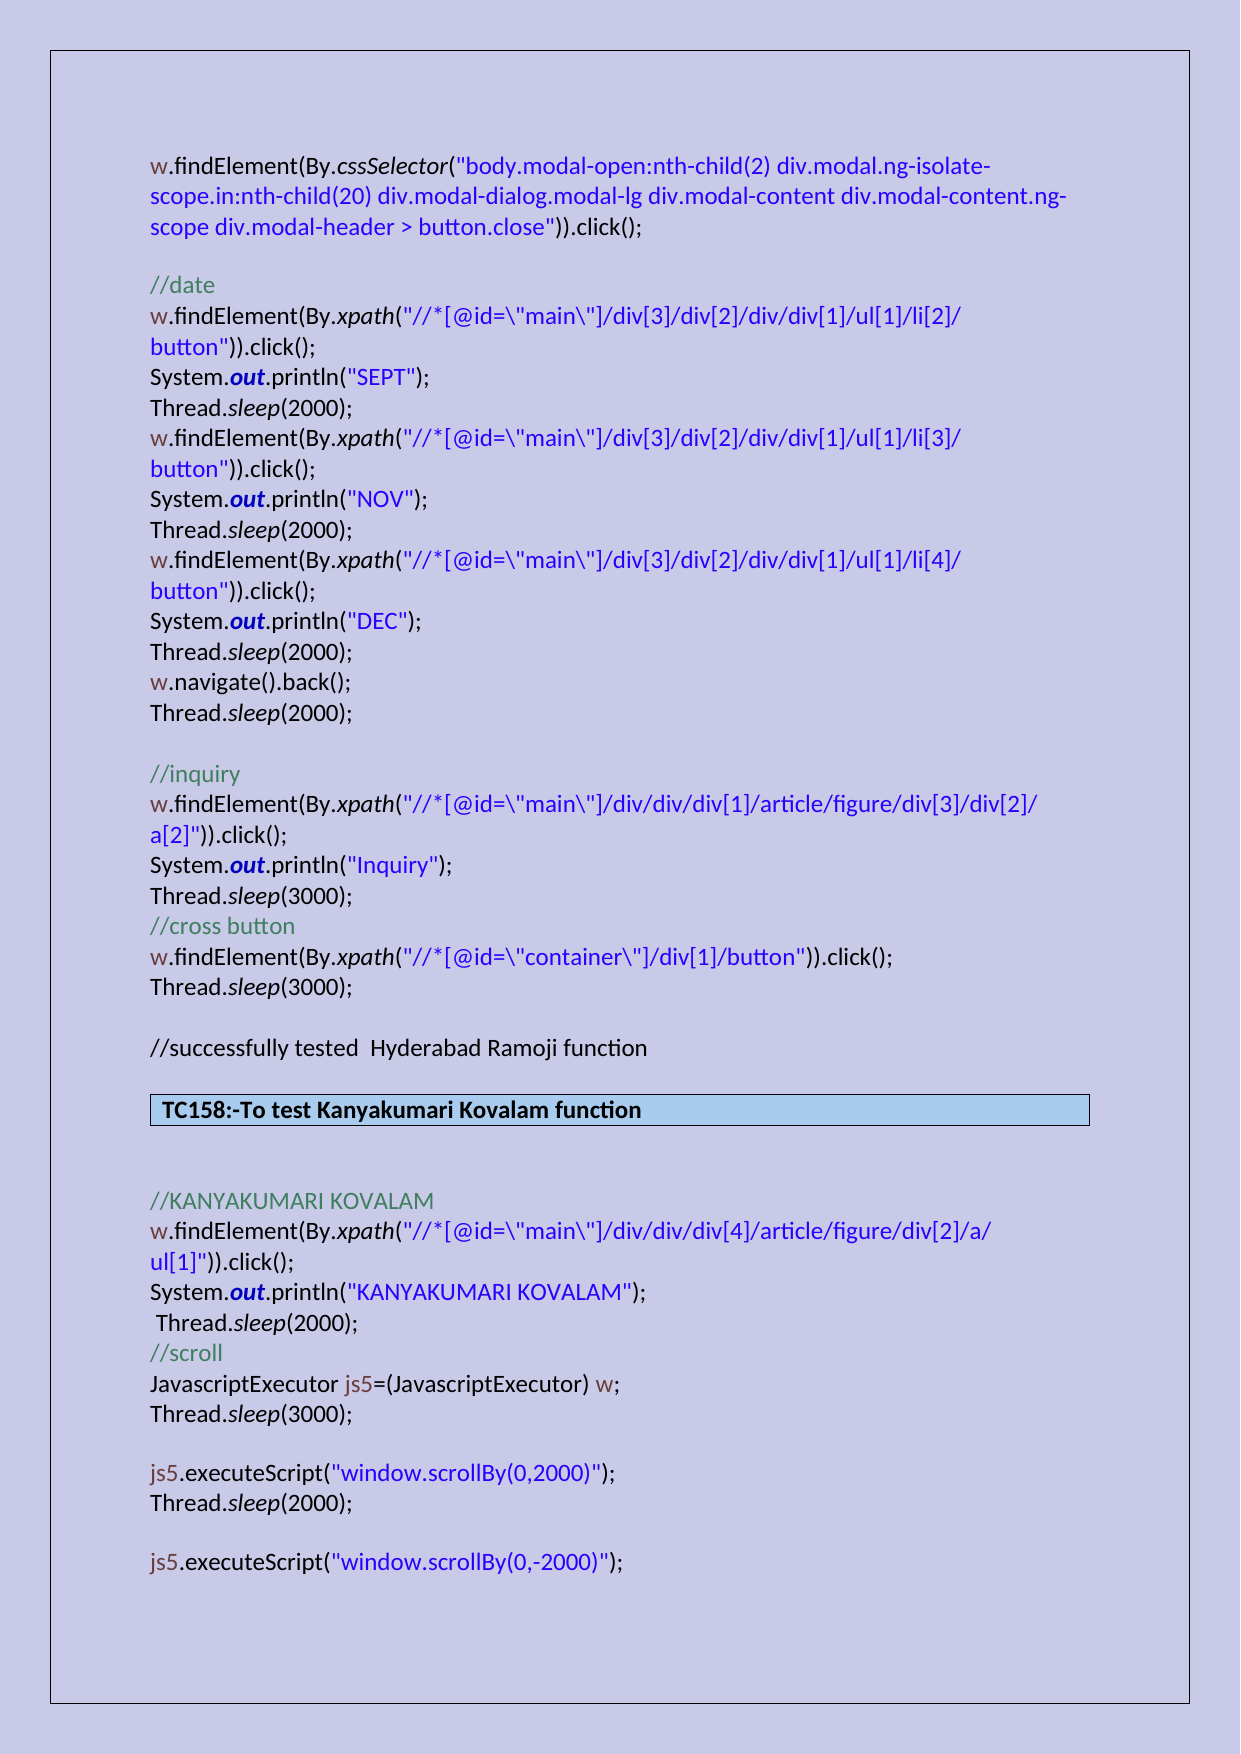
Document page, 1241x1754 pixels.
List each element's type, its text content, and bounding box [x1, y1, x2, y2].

text Thread.sleep(3000); [150, 1398, 1090, 1429]
text System.out.println("SEPT"); [150, 361, 1090, 392]
text w.navigate().back(); [150, 666, 1090, 697]
text Thread.sleep(3000); [150, 972, 1090, 1002]
text w.findElement(By.xpath("//*[@id=\"main\"]/div/div/div[1]/article/figure/div[3]/div[2]/a[2]")).click(); [150, 788, 1090, 849]
text w.findElement(By.cssSelector("body.modal-open:nth-child(2) div.modal.ng-isolate-scope.in:nth-child(20) div.modal-dialog.modal-lg div.modal-content div.modal-content.ng-scope div.modal-header > button.close")).click(); [150, 150, 1090, 242]
text Thread.sleep(2000); [150, 636, 1090, 666]
text js5.executeScript("window.scrollBy(0,2000)"); [150, 1457, 1090, 1487]
text js5.executeScript("window.scrollBy(0,-2000)"); [150, 1546, 1090, 1577]
text w.findElement(By.xpath("//*[@id=\"container\"]/div[1]/button")).click(); [150, 941, 1090, 972]
text w.findElement(By.xpath("//*[@id=\"main\"]/div[3]/div[2]/div/div[1]/ul[1]/li[4]/button")).click(); [150, 544, 1090, 605]
text JavascriptExecutor js5=(JavascriptExecutor) w; [150, 1368, 1090, 1398]
text Thread.sleep(2000); [150, 1307, 1090, 1337]
text //cross button [150, 911, 1090, 941]
text //inquiry [150, 758, 1090, 788]
text System.out.println("Inquiry"); [150, 849, 1090, 880]
text System.out.println("NOV"); [150, 483, 1090, 514]
text //scroll [150, 1337, 1090, 1368]
table_header TC158:-To test Kanyakumari Kovalam function [151, 1095, 1089, 1125]
text w.findElement(By.xpath("//*[@id=\"main\"]/div[3]/div[2]/div/div[1]/ul[1]/li[3]/button")).click(); [150, 422, 1090, 483]
text Thread.sleep(2000); [150, 392, 1090, 422]
text w.findElement(By.xpath("//*[@id=\"main\"]/div/div/div[4]/article/figure/div[2]/a/ul[1]")).click(); [150, 1215, 1090, 1276]
text //date [150, 269, 1090, 300]
text Thread.sleep(3000); [150, 880, 1090, 911]
text System.out.println("DEC"); [150, 605, 1090, 636]
text //successfully tested Hyderabad Ramoji function [150, 1033, 1090, 1063]
text Thread.sleep(2000); [150, 1487, 1090, 1518]
text w.findElement(By.xpath("//*[@id=\"main\"]/div[3]/div[2]/div/div[1]/ul[1]/li[2]/button")).click(); [150, 300, 1090, 361]
text Thread.sleep(2000); [150, 697, 1090, 727]
text //KANYAKUMARI KOVALAM [150, 1185, 1090, 1215]
text Thread.sleep(2000); [150, 514, 1090, 544]
text System.out.println("KANYAKUMARI KOVALAM"); [150, 1276, 1090, 1307]
